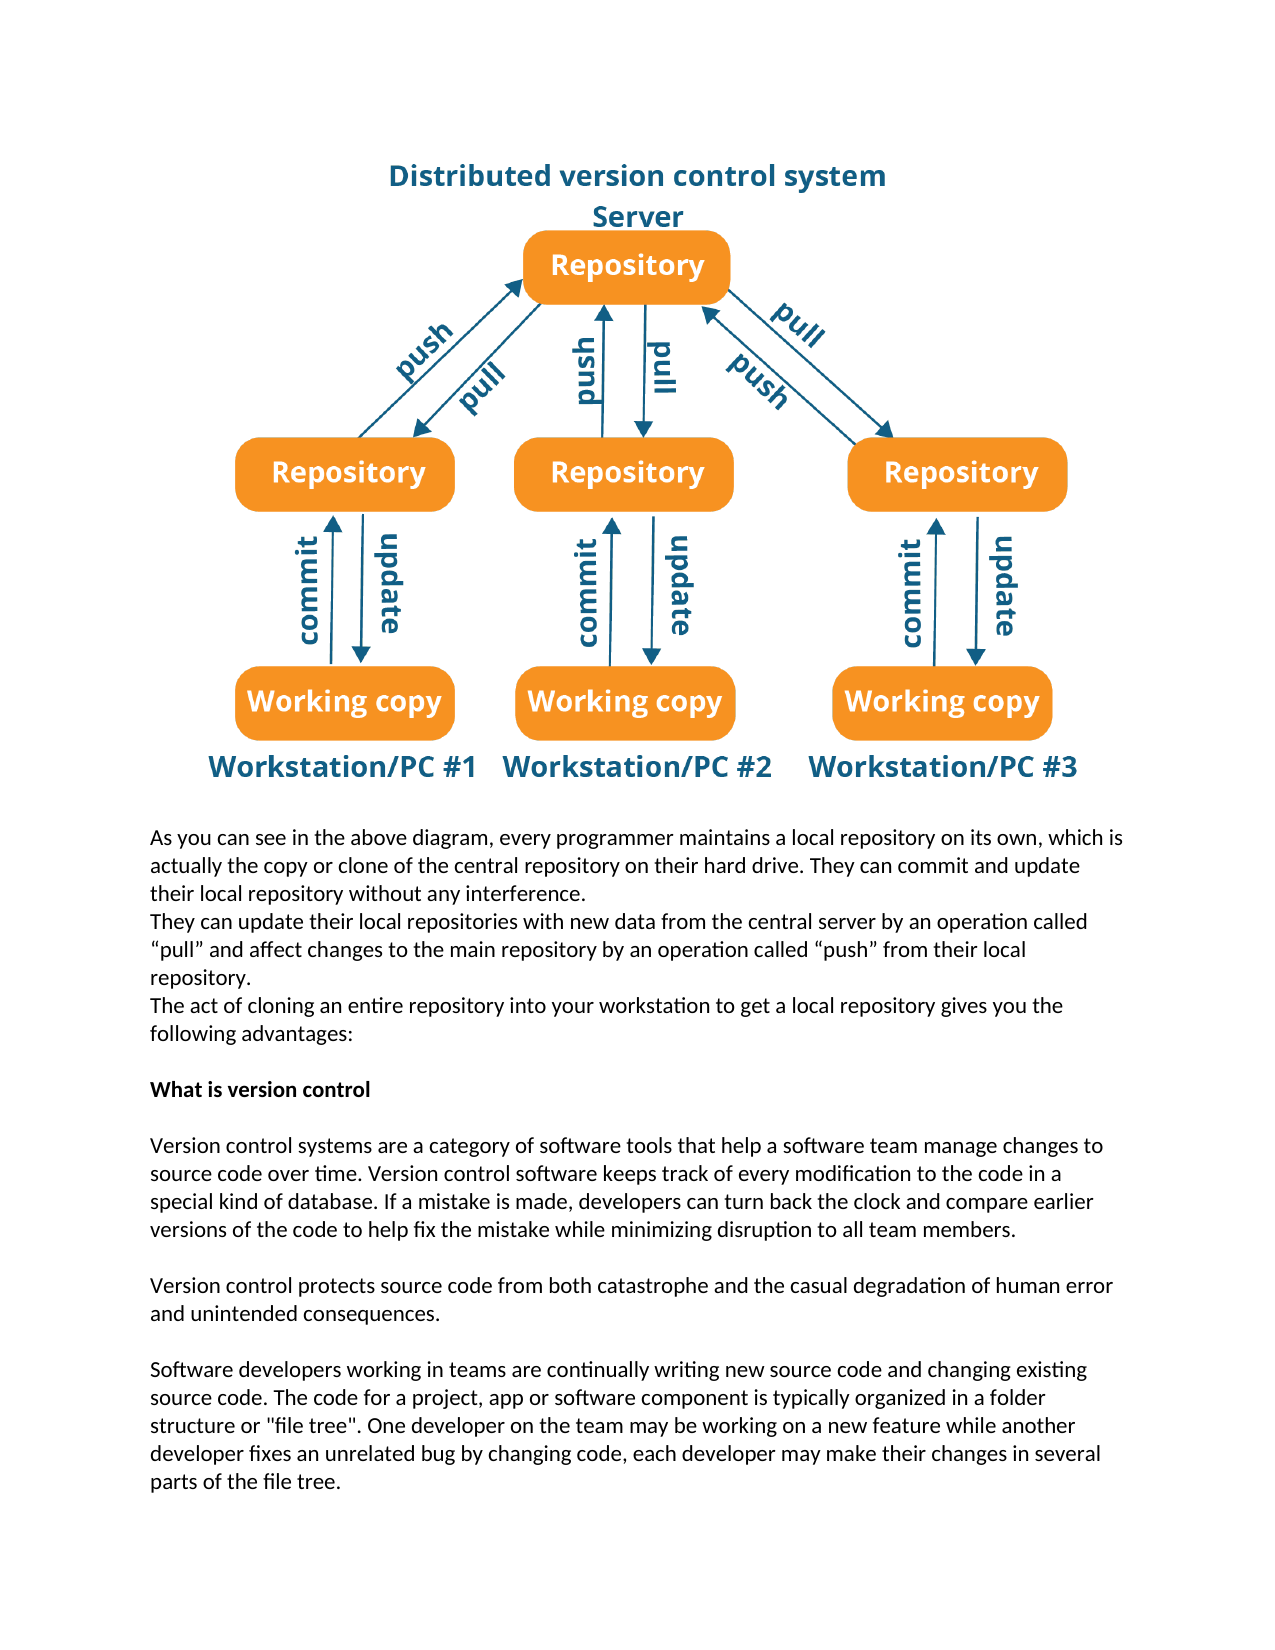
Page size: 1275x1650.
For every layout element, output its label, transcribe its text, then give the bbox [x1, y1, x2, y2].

picture [150, 150, 1125, 795]
text They can update their local repositories with new data from the central server by an operation called “pull” and affect changes to the main repository by an operation called “push” from their local repository. [150, 907, 1125, 991]
text Version control systems are a category of software tools that help a software team manage changes to source code over time. Version control software keeps track of every modification to the code in a special kind of database. If a mistake is made, developers can turn back the clock and compare earlier versions of the code to help fix the mistake while minimizing disruption to all team members. [150, 1131, 1125, 1243]
text What is version control [150, 1075, 1125, 1103]
text Version control protects source code from both catastrophe and the casual degradation of human error and unintended consequences. [150, 1271, 1125, 1327]
text As you can see in the above diagram, every programmer maintains a local repository on its own, which is actually the copy or clone of the central repository on their hard drive. They can commit and update their local repository without any interference. [150, 823, 1125, 907]
text Software developers working in teams are continually writing new source code and changing existing source code. The code for a project, app or software component is typically organized in a folder structure or "file tree". One developer on the team may be working on a new feature while another developer fixes an unrelated bug by changing code, each developer may make their changes in several parts of the file tree. [150, 1355, 1125, 1496]
text The act of cloning an entire repository into your workstation to get a local repository gives you the following advantages: [150, 991, 1125, 1047]
